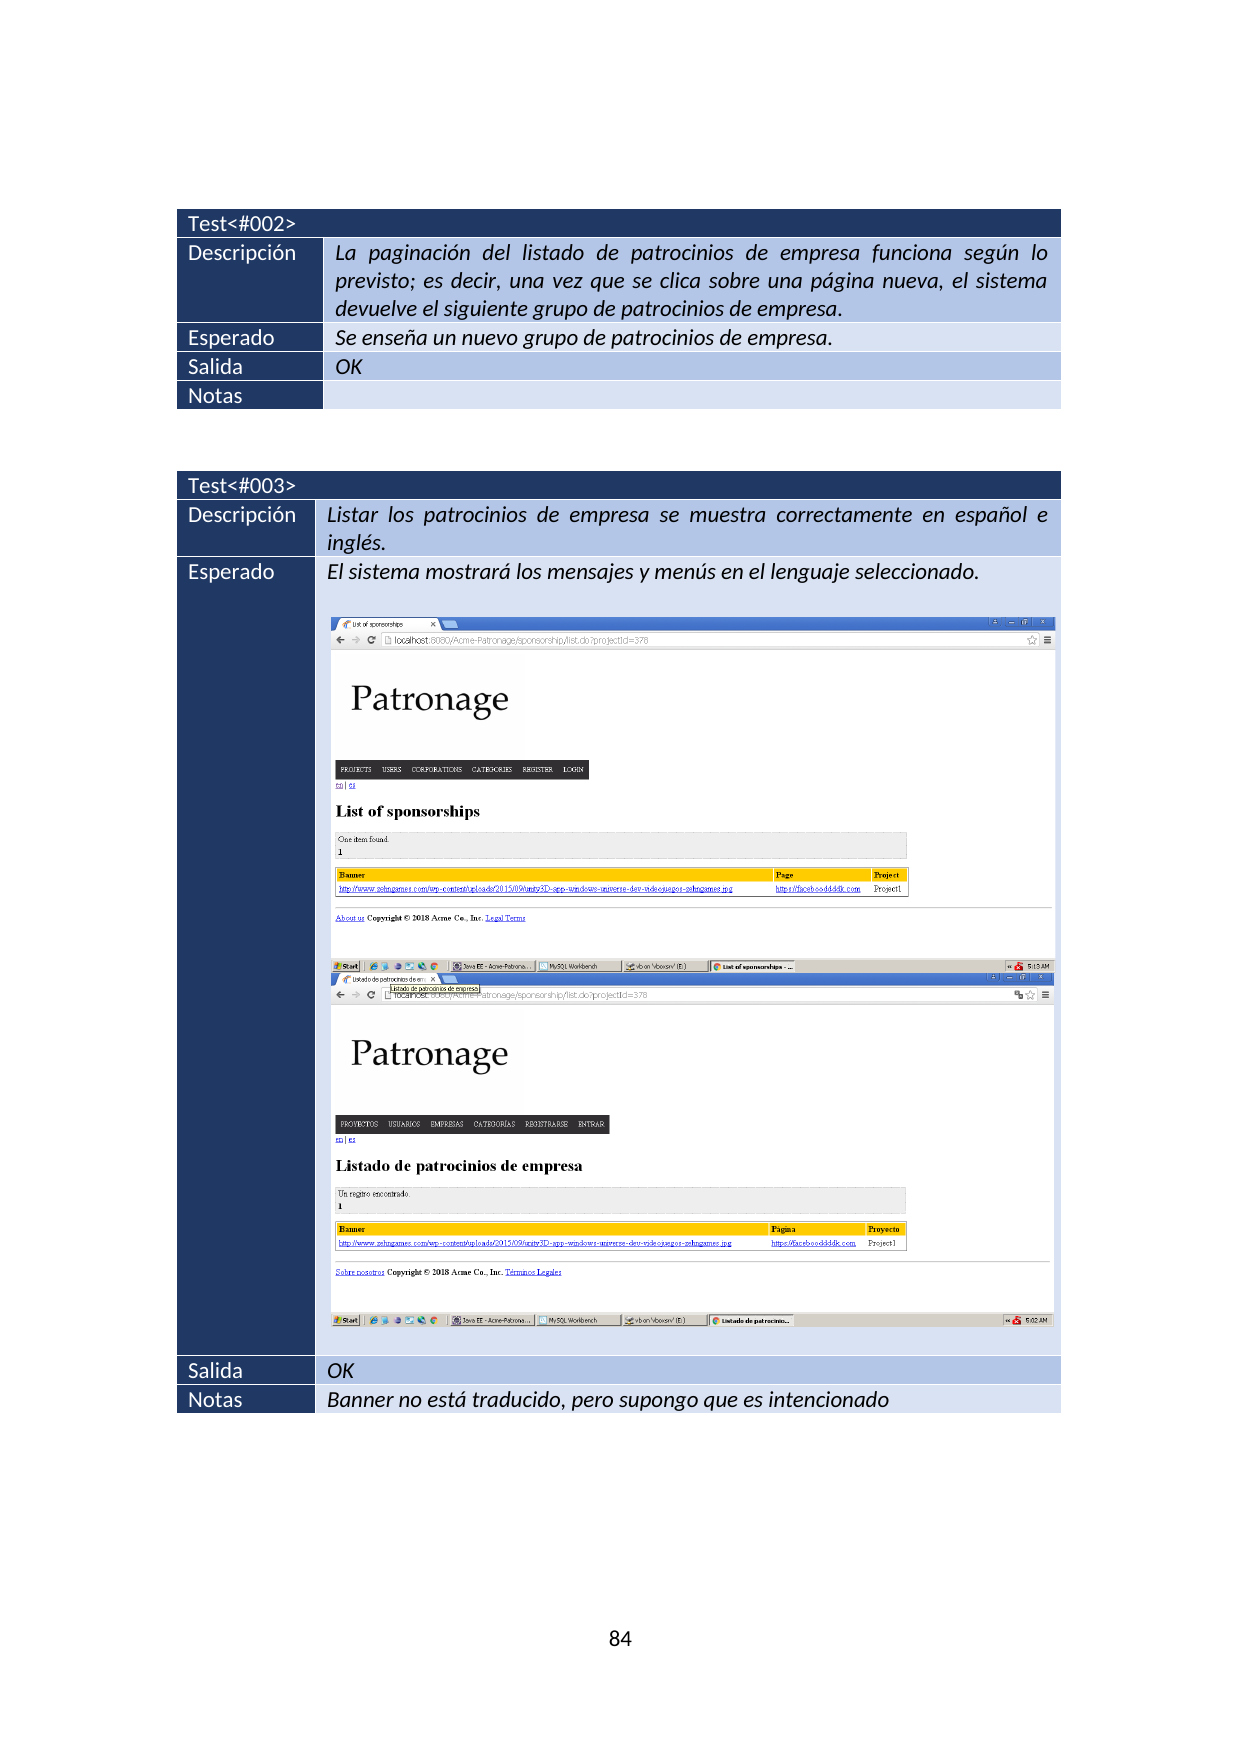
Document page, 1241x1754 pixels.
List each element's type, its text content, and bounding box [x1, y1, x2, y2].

table_cell OK [324, 352, 1061, 380]
table_cell Se enseña un nuevo grupo de patrocinios de empresa. [324, 323, 1061, 351]
table_cell Notas [177, 381, 323, 409]
table_cell Banner no está traducido, pero supongo que es intencionado [316, 1385, 1061, 1413]
table_cell La paginación del listado de patrocinios de empresa funciona según lo previsto; es decir, una vez que se clica sobre una página nueva, el sistema devuelve el siguiente grupo de patrocinios de empresa. [324, 238, 1061, 322]
table_cell Listar los patrocinios de empresa se muestra correctamente en español e inglés. [316, 500, 1061, 556]
table_cell [324, 381, 1061, 409]
table_cell Salida [177, 352, 323, 380]
table_cell Salida [177, 1356, 315, 1384]
table_cell El sistema mostrará los mensajes y menús en el lenguaje seleccionado. [316, 557, 1061, 1355]
table_cell Esperado [177, 557, 315, 1355]
table_cell Esperado [177, 323, 323, 351]
table_cell OK [316, 1356, 1061, 1384]
table_cell Descripción [177, 238, 323, 322]
table_cell Notas [177, 1385, 315, 1413]
table_header Test<#003> [177, 471, 1061, 499]
table_header Test<#002> [177, 209, 1061, 237]
picture [331, 617, 1056, 1327]
table_cell Descripción [177, 500, 315, 556]
